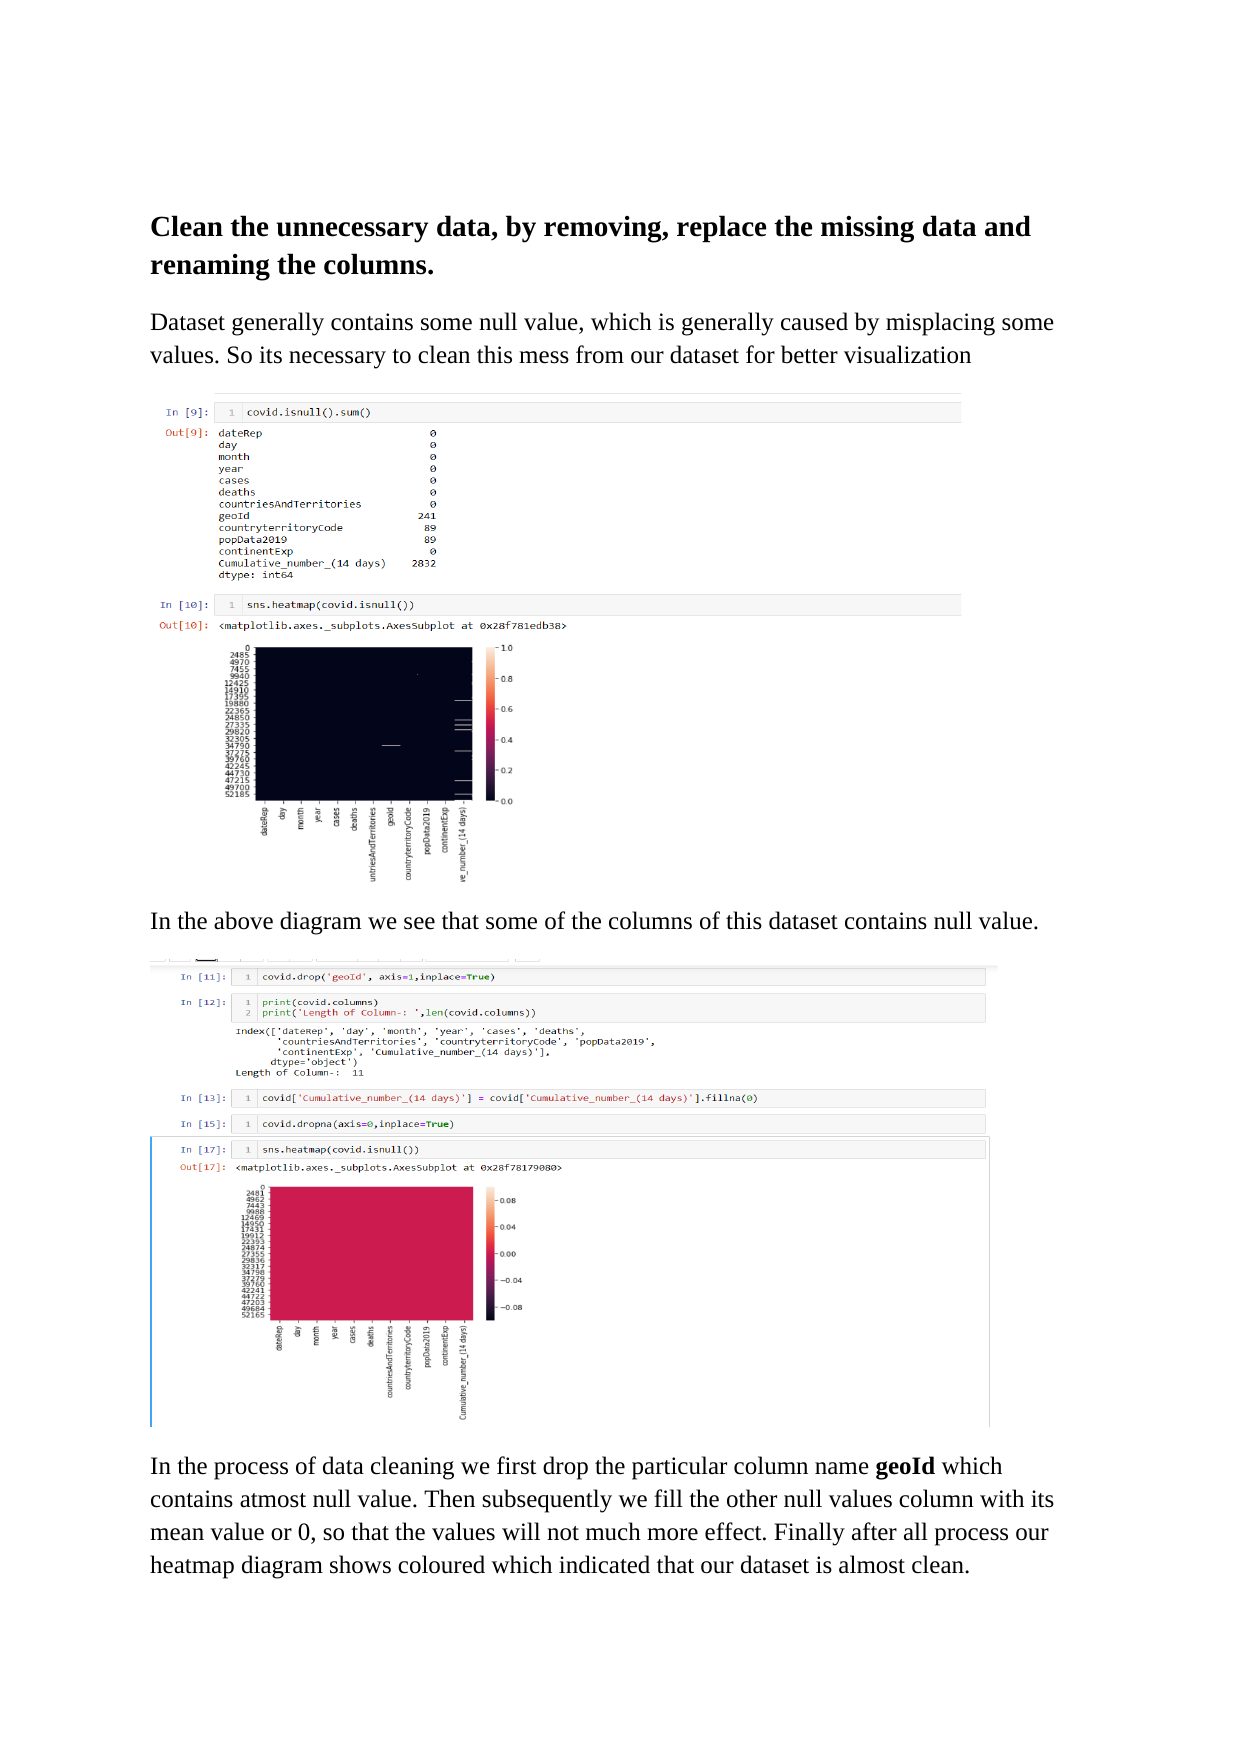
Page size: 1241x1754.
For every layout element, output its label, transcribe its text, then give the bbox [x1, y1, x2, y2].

text In the above diagram we see that some of the columns of this dataset contains null value. [150, 906, 1090, 934]
picture [150, 959, 998, 1427]
text Dataset generally contains some null value, which is generally caused by misplacing some values. So its necessary to clean this mess from our dataset for better visualization [150, 307, 1090, 369]
text Clean the unnecessary data, by removing, replace the missing data and renaming the columns. [150, 209, 1090, 281]
picture [150, 393, 962, 882]
text In the process of data cleaning we first drop the particular column name geoId which contains atmost null value. Then subsequently we fill the other null values column with its mean value or 0, so that the values will not much more effect. Finally after all process our heatmap diagram shows coloured which indicated that our dataset is almost clean. [150, 1451, 1090, 1579]
